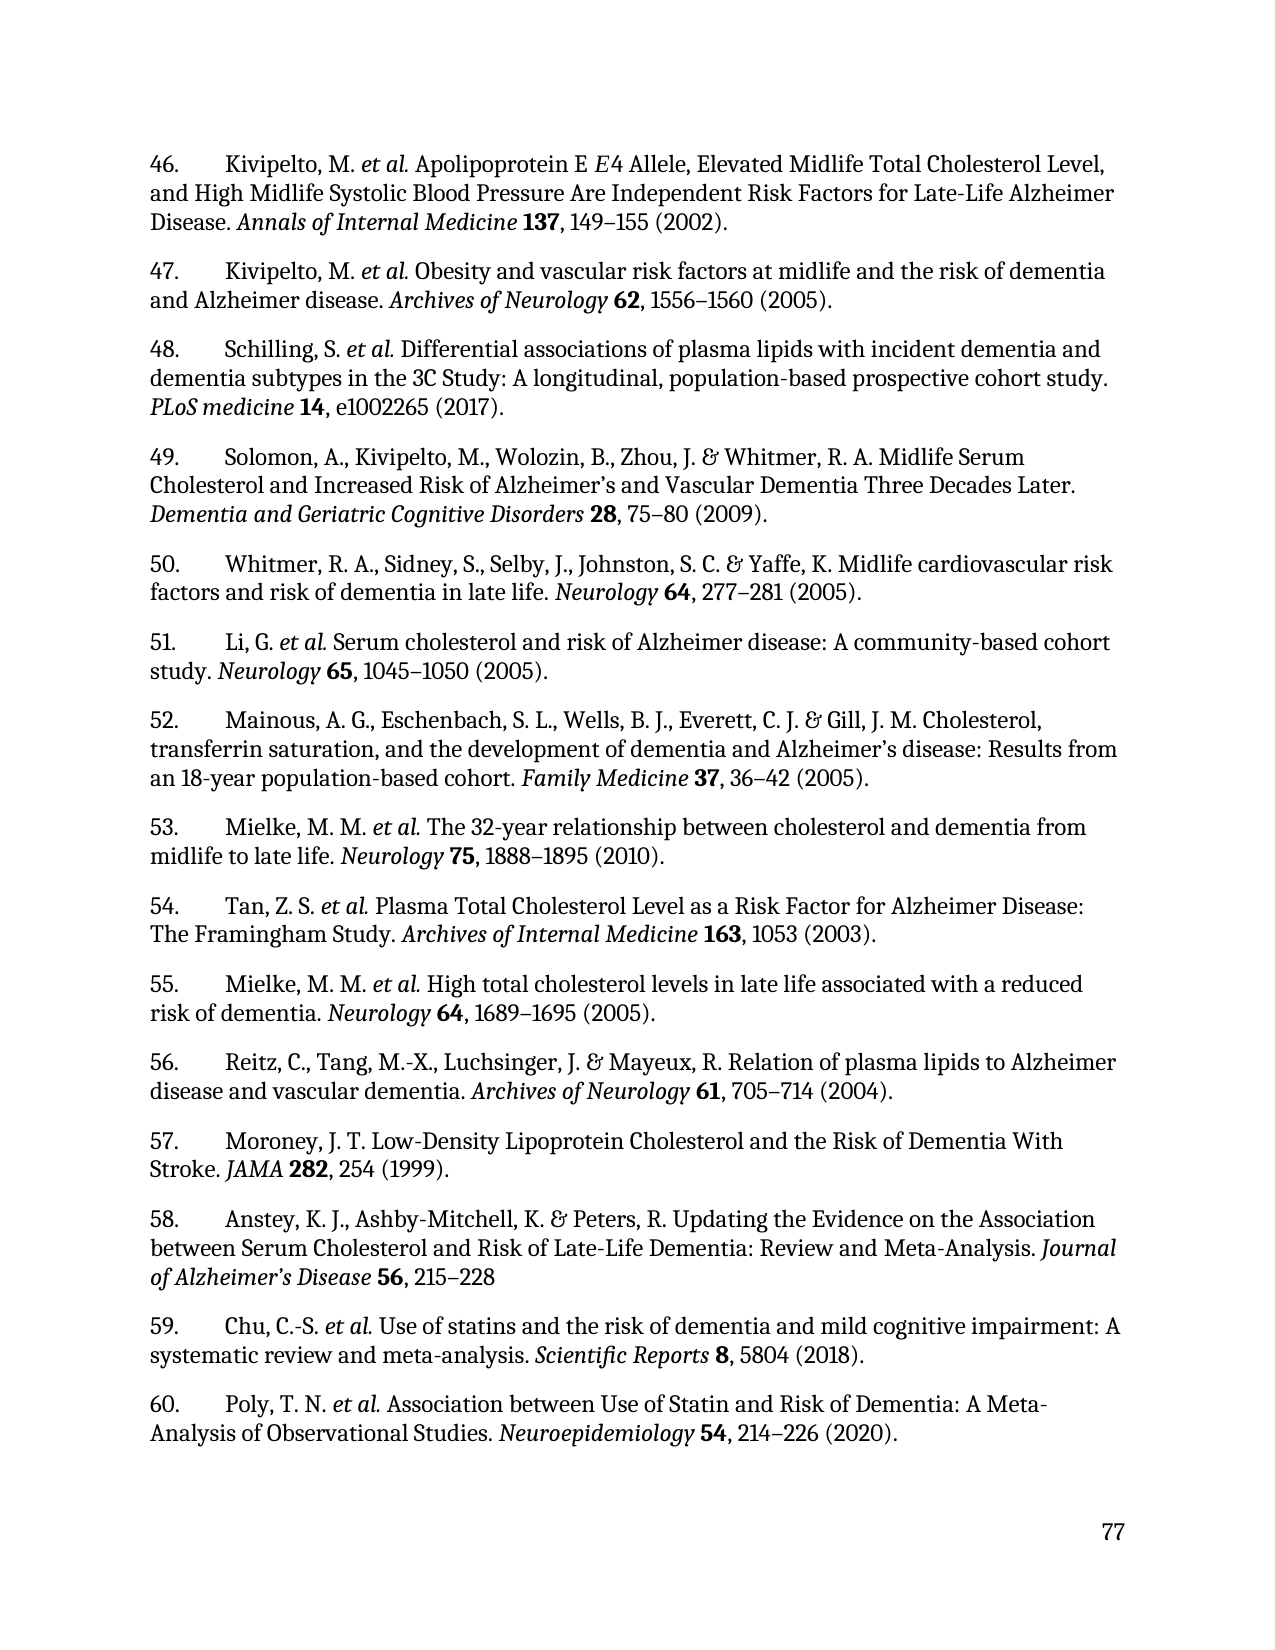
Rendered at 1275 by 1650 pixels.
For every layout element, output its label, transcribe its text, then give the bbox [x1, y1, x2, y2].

text 48. Schilling, S. et al. Differential associations of plasma lipids with incident dementia and dementia subtypes in the 3C Study: A longitudinal, population-based prospective cohort study. PLoS medicine 14, e1002265 (2017). [150, 335, 1125, 422]
text 55. Mielke, M. M. et al. High total cholesterol levels in late life associated with a reduced risk of dementia. Neurology 64, 1689–1695 (2005). [150, 970, 1125, 1027]
text 56. Reitz, C., Tang, M.-X., Luchsinger, J. & Mayeux, R. Relation of plasma lipids to Alzheimer disease and vascular dementia. Archives of Neurology 61, 705–714 (2004). [150, 1048, 1125, 1106]
text 58. Anstey, K. J., Ashby-Mitchell, K. & Peters, R. Updating the Evidence on the Association between Serum Cholesterol and Risk of Late-Life Dementia: Review and Meta-Analysis. Journal of Alzheimer’s Disease 56, 215–228 [150, 1205, 1125, 1291]
text 51. Li, G. et al. Serum cholesterol and risk of Alzheimer disease: A community-based cohort study. Neurology 65, 1045–1050 (2005). [150, 628, 1125, 685]
text 54. Tan, Z. S. et al. Plasma Total Cholesterol Level as a Risk Factor for Alzheimer Disease: The Framingham Study. Archives of Internal Medicine 163, 1053 (2003). [150, 892, 1125, 949]
text 52. Mainous, A. G., Eschenbach, S. L., Wells, B. J., Everett, C. J. & Gill, J. M. Cholesterol, transferrin saturation, and the development of dementia and Alzheimer’s disease: Results from an 18-year population-based cohort. Family Medicine 37, 36–42 (2005). [150, 706, 1125, 792]
text 50. Whitmer, R. A., Sidney, S., Selby, J., Johnston, S. C. & Yaffe, K. Midlife cardiovascular risk factors and risk of dementia in late life. Neurology 64, 277–281 (2005). [150, 549, 1125, 607]
text 49. Solomon, A., Kivipelto, M., Wolozin, B., Zhou, J. & Whitmer, R. A. Midlife Serum Cholesterol and Increased Risk of Alzheimer’s and Vascular Dementia Three Decades Later. Dementia and Geriatric Cognitive Disorders 28, 75–80 (2009). [150, 442, 1125, 529]
text 47. Kivipelto, M. et al. Obesity and vascular risk factors at midlife and the risk of dementia and Alzheimer disease. Archives of Neurology 62, 1556–1560 (2005). [150, 257, 1125, 314]
text 60. Poly, T. N. et al. Association between Use of Statin and Risk of Dementia: A Meta-Analysis of Observational Studies. Neuroepidemiology 54, 214–226 (2020). [150, 1390, 1125, 1448]
text 53. Mielke, M. M. et al. The 32-year relationship between cholesterol and dementia from midlife to late life. Neurology 75, 1888–1895 (2010). [150, 813, 1125, 871]
text 57. Moroney, J. T. Low-Density Lipoprotein Cholesterol and the Risk of Dementia With Stroke. JAMA 282, 254 (1999). [150, 1127, 1125, 1184]
text 46. Kivipelto, M. et al. Apolipoprotein E 4 Allele, Elevated Midlife Total Cholesterol Level, and High Midlife Systolic Blood Pressure Are Independent Risk Factors for Late-Life Alzheimer Disease. Annals of Internal Medicine 137, 149–155 (2002). [150, 150, 1125, 236]
text 59. Chu, C.-S. et al. Use of statins and the risk of dementia and mild cognitive impairment: A systematic review and meta-analysis. Scientific Reports 8, 5804 (2018). [150, 1312, 1125, 1369]
